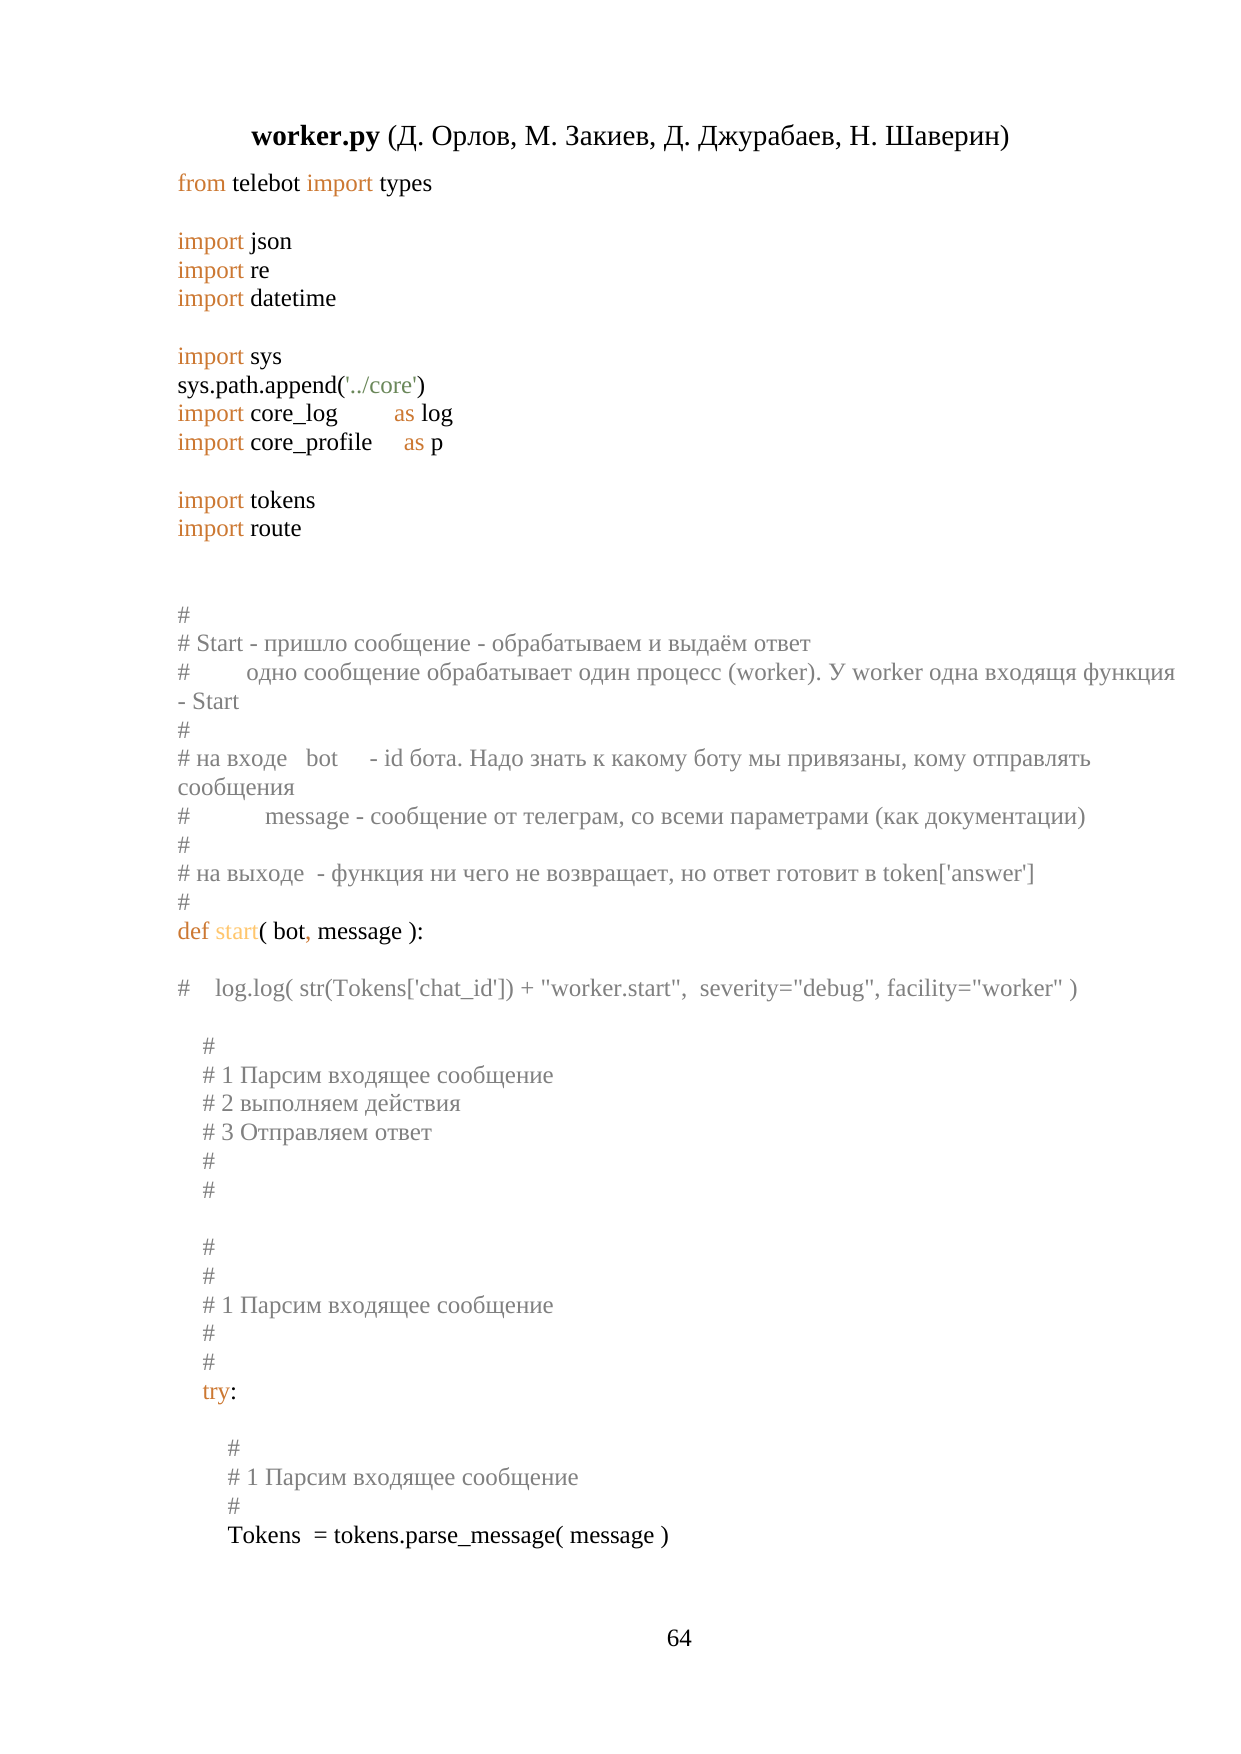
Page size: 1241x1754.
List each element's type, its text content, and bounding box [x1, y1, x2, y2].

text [177, 168, 1181, 1606]
text worker.py (Д. Орлов, М. Закиев, Д. Джурабаев, Н. Шаверин) [177, 118, 1181, 152]
